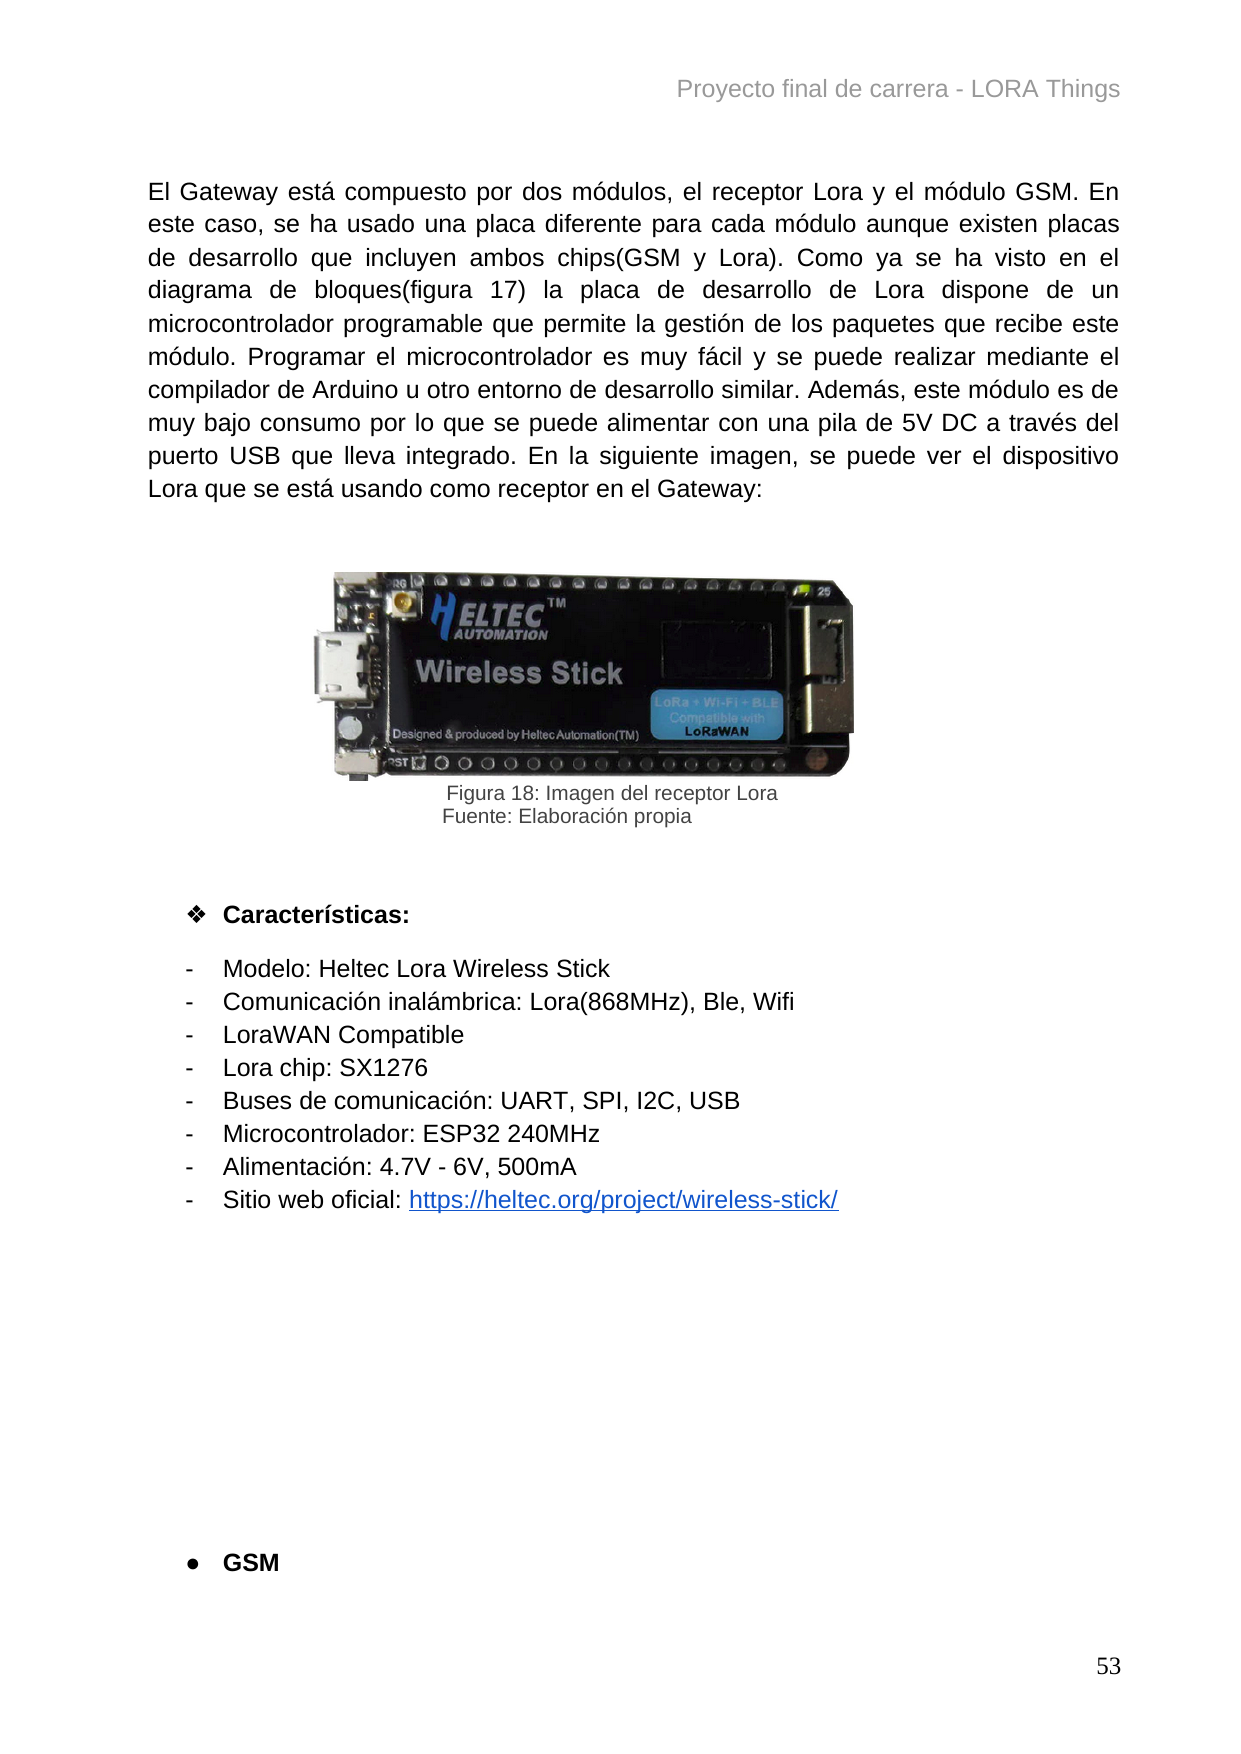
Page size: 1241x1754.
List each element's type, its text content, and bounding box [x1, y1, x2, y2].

list Sitio web oficial: https://heltec.org/project/wireless-stick/ [185, 1185, 1121, 1214]
text Fuente: Elaboración propia [373, 804, 1121, 828]
list LoraWAN Compatible [185, 1020, 1121, 1049]
list Comunicación inalámbrica: Lora(868MHz), Ble, Wifi [185, 987, 1121, 1016]
list Características: [185, 900, 1121, 929]
list Microcontrolador: ESP32 240MHz [185, 1119, 1121, 1148]
picture [310, 572, 856, 781]
text Figura 18: Imagen del receptor Lora [103, 780, 1121, 804]
list Buses de comunicación: UART, SPI, I2C, USB [185, 1086, 1121, 1115]
list Modelo: Heltec Lora Wireless Stick [185, 954, 1121, 983]
list Lora chip: SX1276 [185, 1053, 1121, 1082]
list GSM [185, 1548, 1121, 1577]
list Alimentación: 4.7V - 6V, 500mA [185, 1152, 1121, 1181]
text El Gateway está compuesto por dos módulos, el receptor Lora y el módulo GSM. En este caso, se ha usado una placa diferente para cada módulo aunque existen placas de desarrollo que incluyen ambos chips(GSM y Lora). Como ya se ha visto en el diagrama de bloques(figura 17) la placa de desarrollo de Lora dispone de un microcontrolador programable que permite la gestión de los paquetes que recibe este módulo. Programar el microcontrolador es muy fácil y se puede realizar mediante el compilador de Arduino u otro entorno de desarrollo similar. Además, este módulo es de muy bajo consumo por lo que se puede alimentar con una pila de 5V DC a través del puerto USB que lleva integrado. En la siguiente imagen, se puede ver el dispositivo Lora que se está usando como receptor en el Gateway: [148, 176, 1121, 502]
